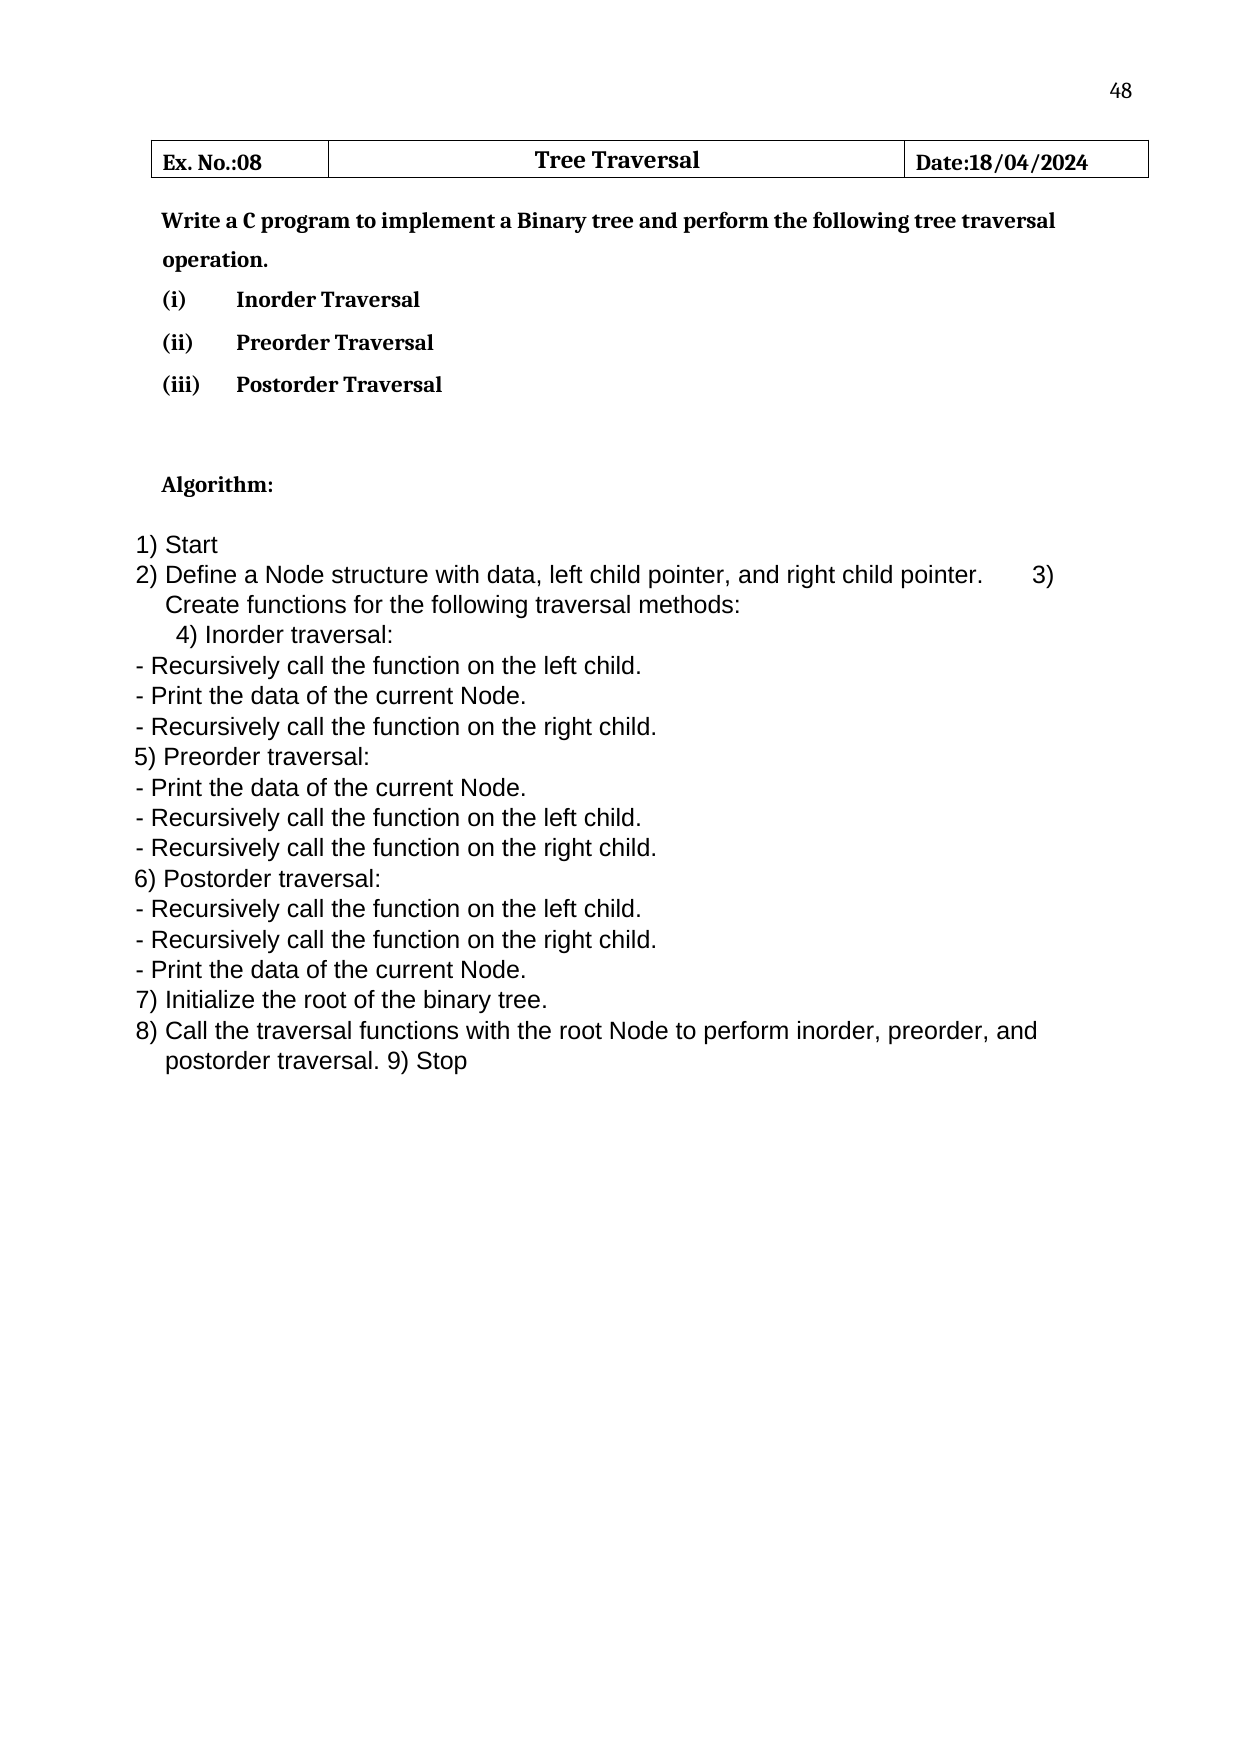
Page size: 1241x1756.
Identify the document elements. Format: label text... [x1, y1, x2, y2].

list Call the traversal functions with the root Node to perform inorder, preorder, and postorder traversal. 9) Stop [135, 1016, 1078, 1074]
list Initialize the root of the binary tree. [135, 986, 1078, 1014]
list Print the data of the current Node. [135, 773, 1119, 801]
text Algorithm: [161, 472, 1136, 498]
table_header Date:18/04/2024 [905, 141, 1148, 177]
text Write a C program to implement a Binary tree and perform the following tree traversal operation. [161, 208, 1136, 273]
table_header Tree Traversal [329, 141, 904, 177]
list Recursively call the function on the right child. [135, 925, 1119, 953]
text 4) Inorder traversal: [134, 621, 1119, 649]
list Inorder Traversal [161, 287, 1136, 313]
list Preorder Traversal [161, 329, 1136, 356]
list Postorder Traversal [161, 372, 1136, 398]
text 6) Postorder traversal: [134, 864, 1119, 893]
list Define a Node structure with data, left child pointer, and right child pointer. 3) Create functions for the following traversal methods: [135, 560, 1087, 619]
table_header Ex. No.:08 [152, 141, 328, 177]
text 5) Preorder traversal: [134, 742, 1119, 771]
list Recursively call the function on the left child. [135, 894, 1119, 923]
list Recursively call the function on the right child. [135, 712, 1119, 741]
list Recursively call the function on the left child. [135, 651, 1119, 680]
list Print the data of the current Node. [135, 955, 1119, 984]
list Start [135, 530, 1087, 558]
list Print the data of the current Node. [135, 681, 1119, 710]
list Recursively call the function on the left child. [135, 803, 1119, 832]
list Recursively call the function on the right child. [135, 833, 1119, 862]
